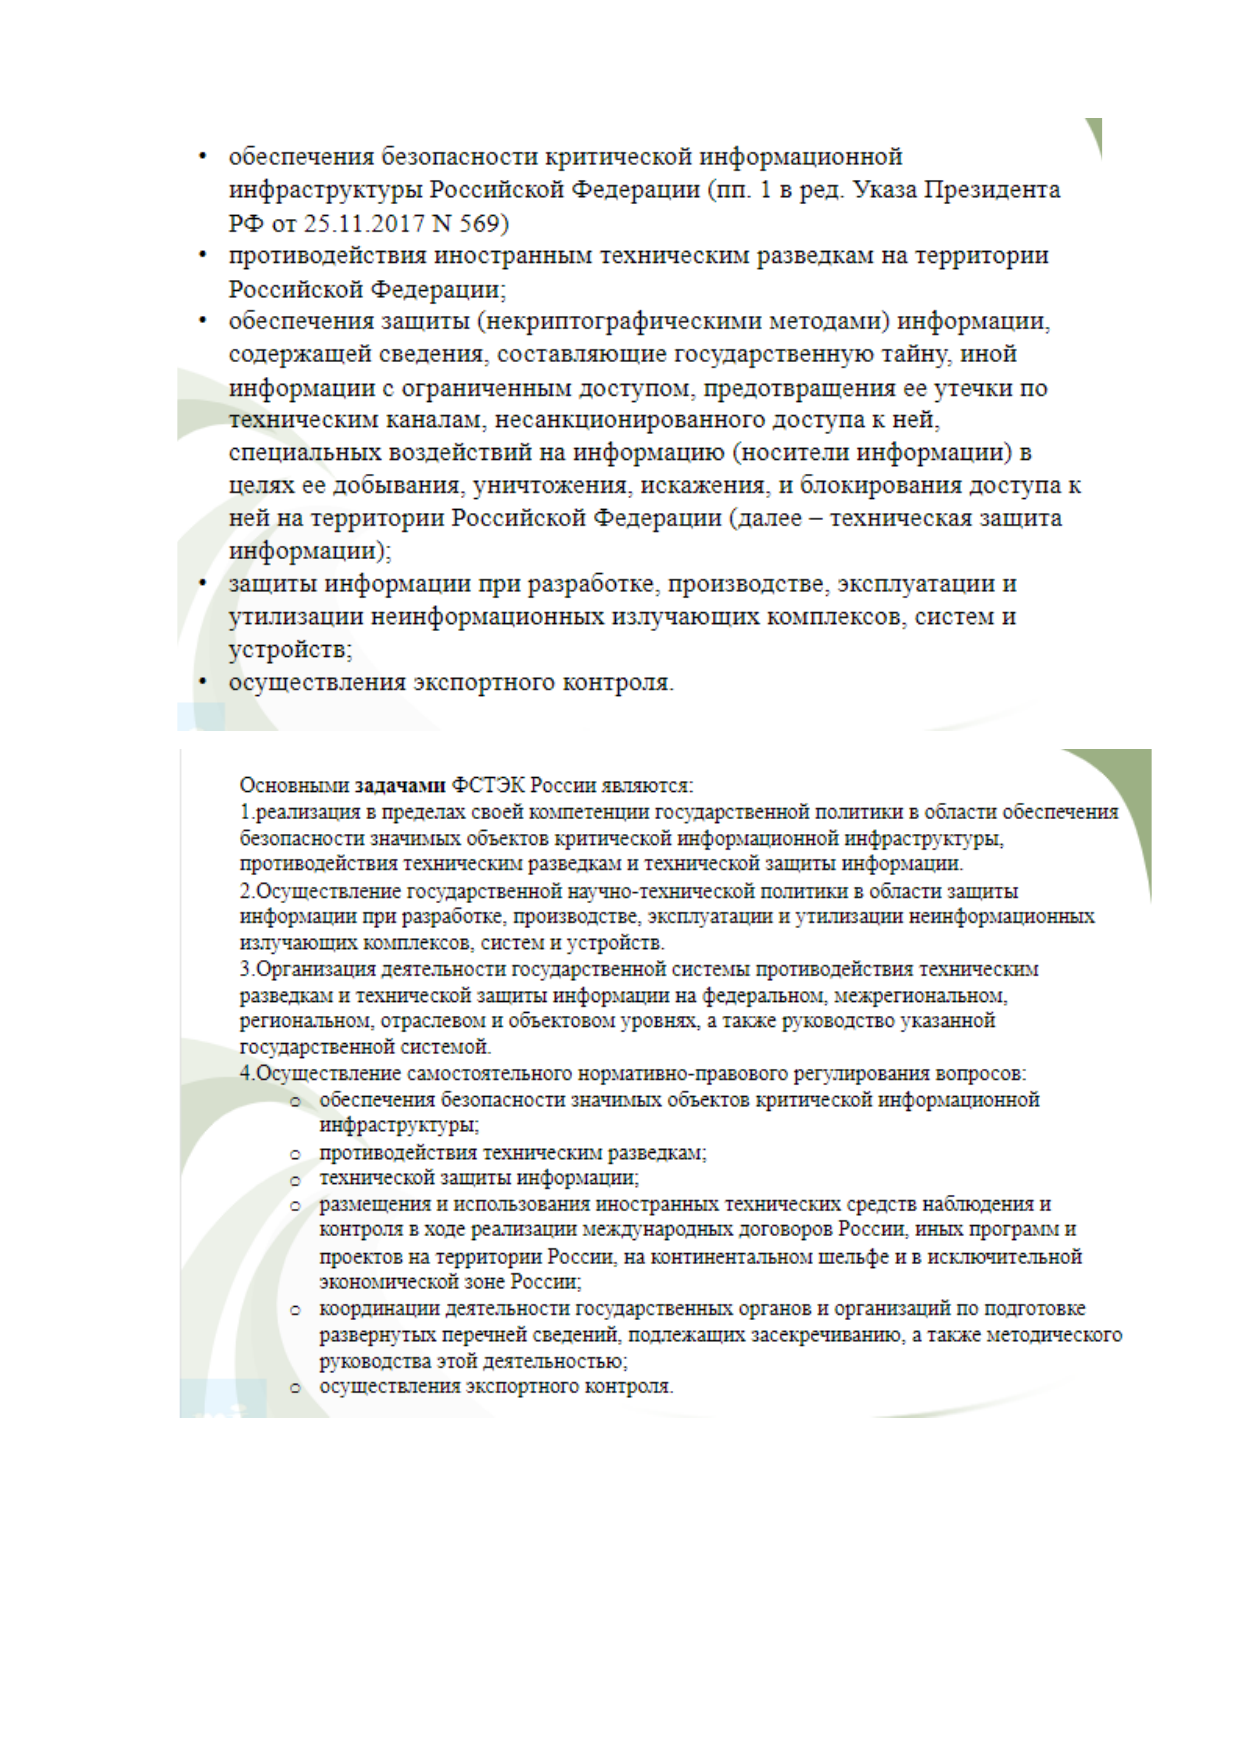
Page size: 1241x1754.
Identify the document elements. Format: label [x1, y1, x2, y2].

picture [177, 118, 1103, 731]
picture [177, 749, 1152, 1418]
